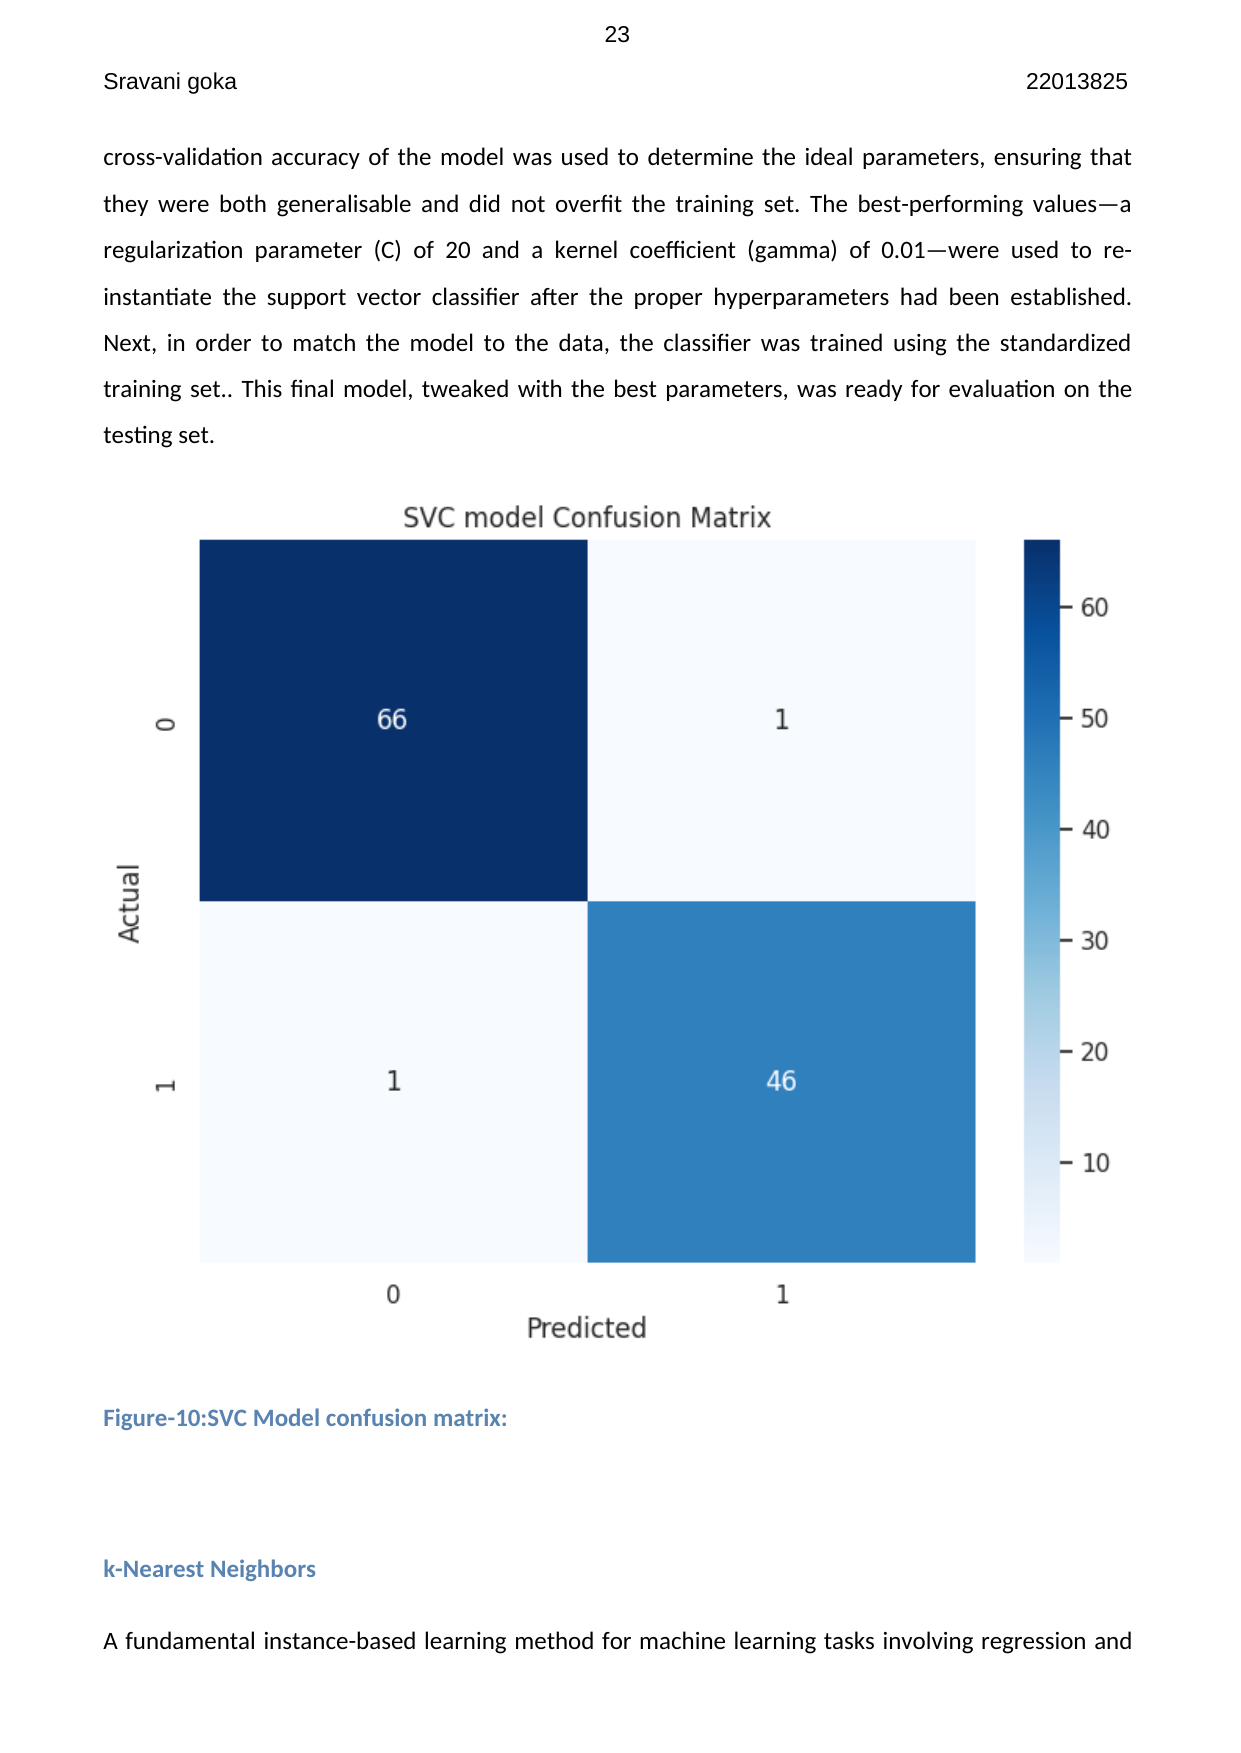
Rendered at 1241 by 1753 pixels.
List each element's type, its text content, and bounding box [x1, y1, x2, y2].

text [103, 1625, 1134, 1656]
subtitle Figure-10:SVC Model confusion matrix: [103, 1403, 1134, 1433]
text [103, 142, 1134, 450]
subtitle k-Nearest Neighbors [103, 1554, 1134, 1584]
picture [103, 491, 1125, 1360]
